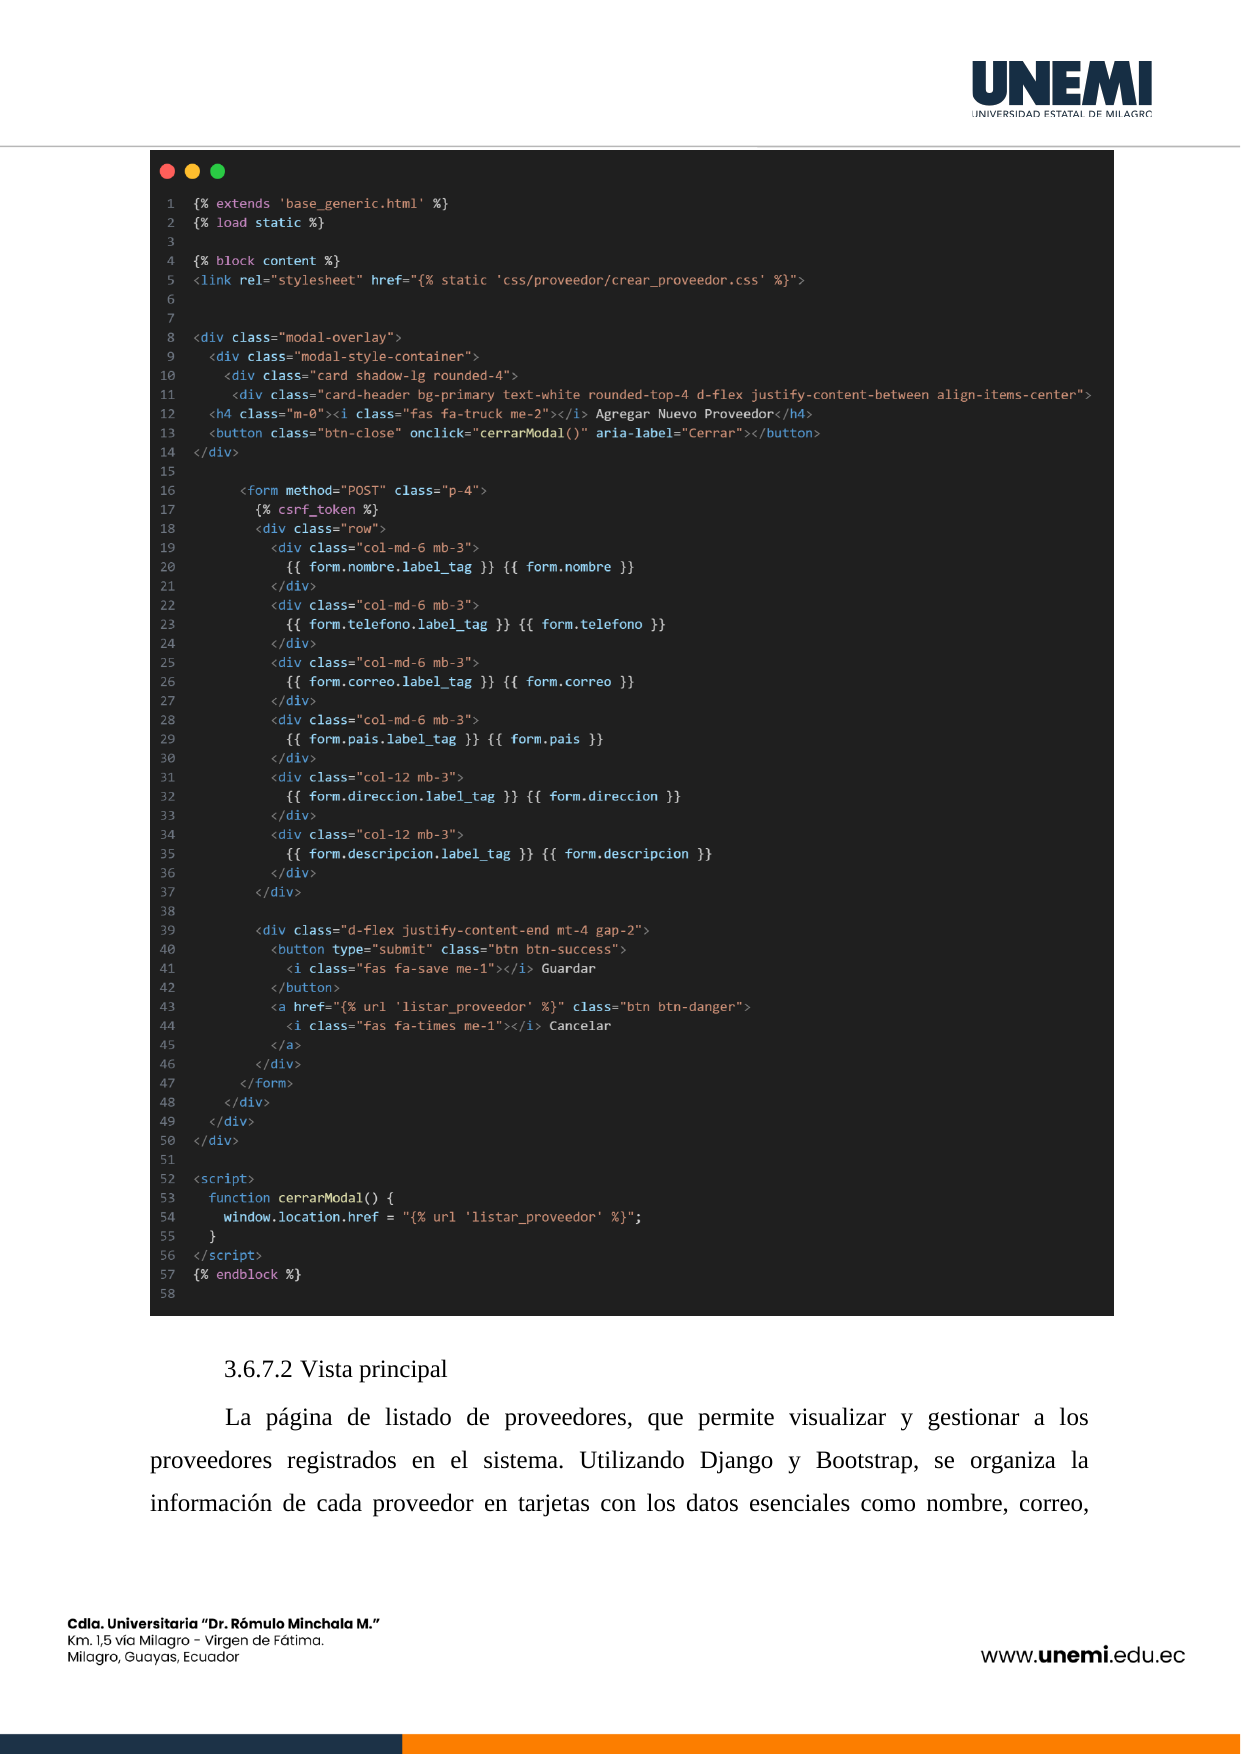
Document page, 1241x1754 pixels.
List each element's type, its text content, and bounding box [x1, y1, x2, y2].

picture [972, 61, 1152, 117]
picture [0, 1574, 1241, 1754]
subtitle Vista principal [224, 1354, 1090, 1383]
picture [150, 150, 1114, 1316]
